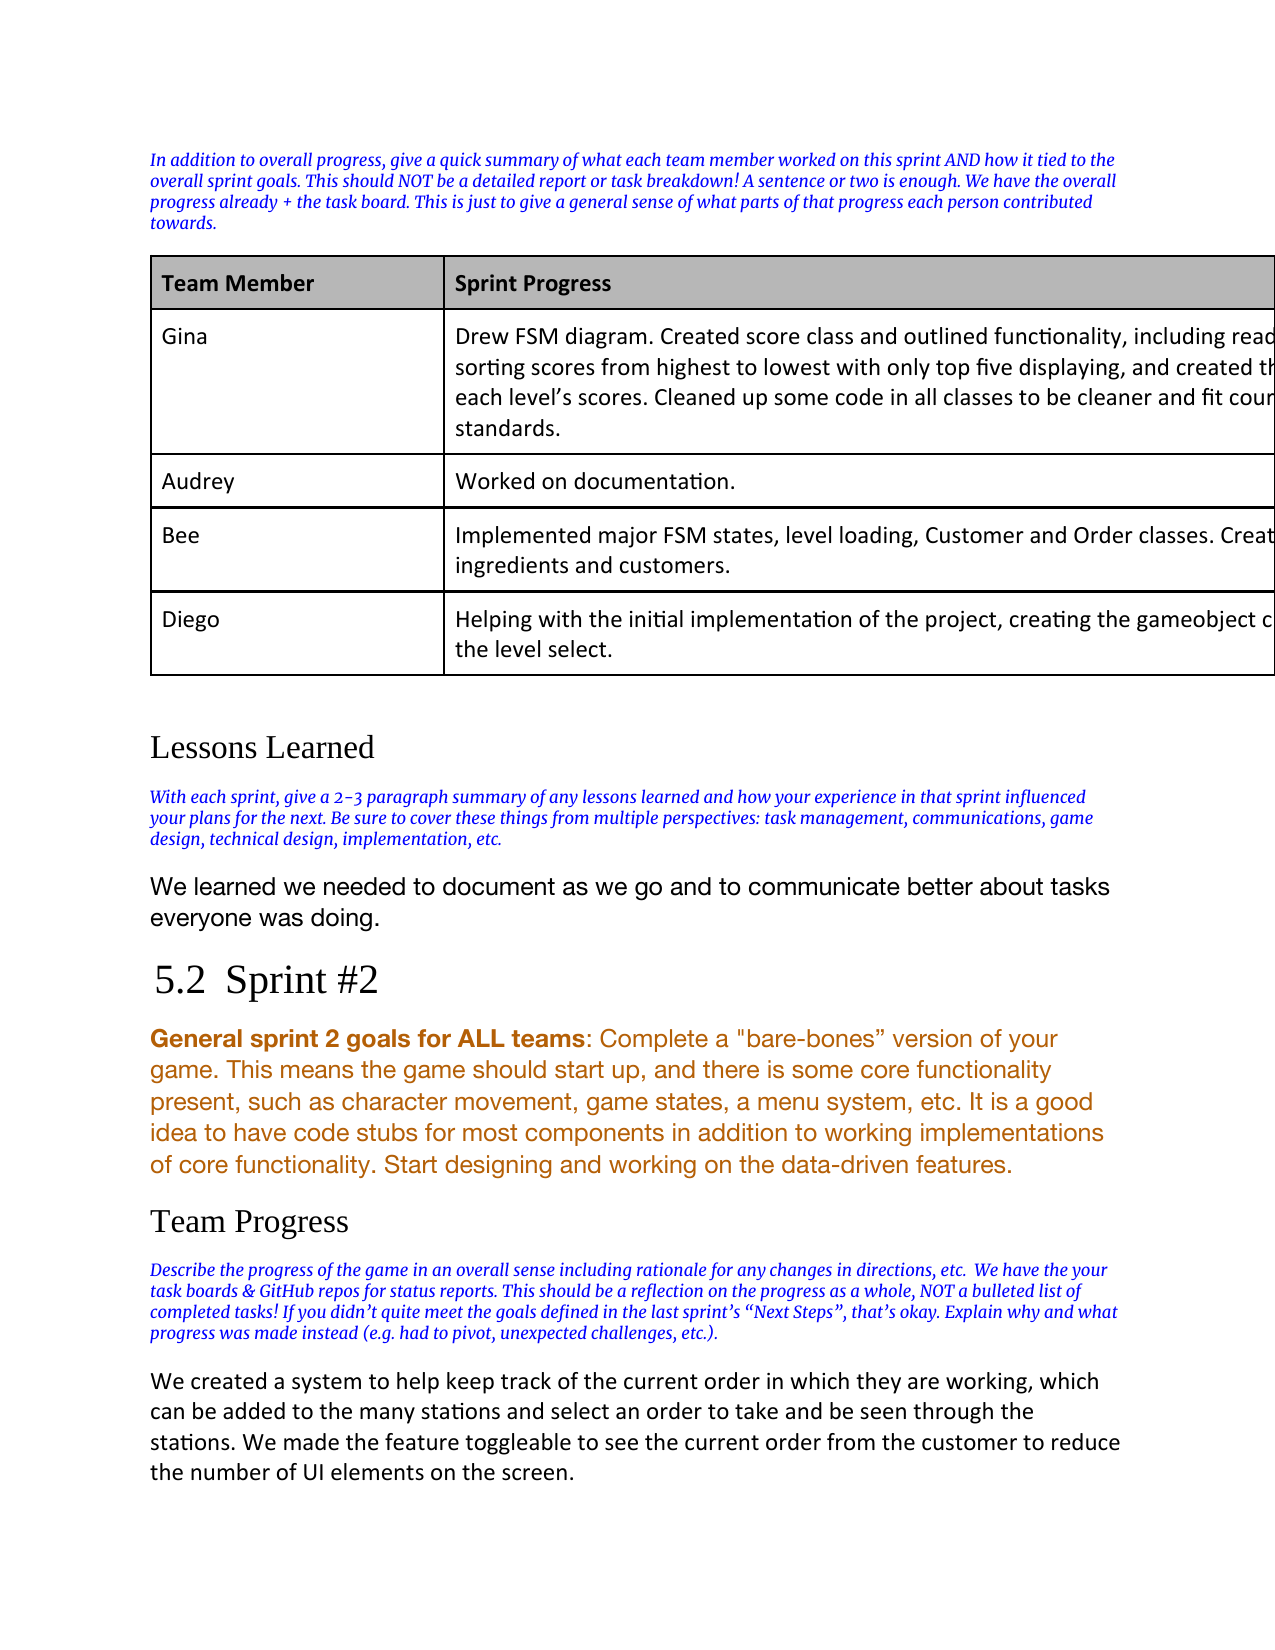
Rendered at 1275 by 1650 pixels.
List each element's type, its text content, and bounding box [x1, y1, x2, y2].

table_cell Bee [152, 509, 443, 590]
subtitle Describe the progress of the game in an overall sense including rationale for any changes in directions, etc. We have the your task boards & GitHub repos for status reports. This should be a reflection on the progress as a whole, NOT a bulleted list of completed tasks! If you didn’t quite meet the goals defined in the last sprint’s “Next Steps”, that’s okay. Explain why and what progress was made instead (e.g. had to pivot, unexpected challenges, etc.). [150, 1260, 1125, 1344]
table_cell Worked on documentation. [445, 455, 1274, 506]
subtitle In addition to overall progress, give a quick summary of what each team member worked on this sprint AND how it tied to the overall sprint goals. This should NOT be a detailed report or task breakdown! A sentence or two is enough. We have the overall progress already + the task board. This is just to give a general sense of what parts of that progress each person contributed towards. [150, 150, 1125, 234]
text We created a system to help keep track of the current order in which they are working, which can be added to the many stations and select an order to take and be seen through the stations. We made the feature toggleable to see the current order from the customer to reduce the number of UI elements on the screen. [150, 1365, 1125, 1487]
text Team Progress [150, 1201, 1125, 1239]
table_header Sprint Progress [445, 257, 1274, 308]
table_cell Implemented major FSM states, level loading, Customer and Order classes. Created visuals for ingredients and customers. [445, 509, 1274, 590]
table_cell Diego [152, 593, 443, 674]
table_cell Audrey [152, 455, 443, 506]
subtitle Sprint #2 [206, 954, 1125, 1002]
text General sprint 2 goals for ALL teams: Complete a "bare-bones” version of your game. This means the game should start up, and there is some core functionality present, such as character movement, game states, a menu system, etc. It is a good idea to have code stubs for most components in addition to working implementations of core functionality. Start designing and working on the data-driven features. [150, 1023, 1125, 1180]
subtitle With each sprint, give a 2-3 paragraph summary of any lessons learned and how your experience in that sprint influenced your plans for the next. Be sure to cover these things from multiple perspectives: task management, communications, game design, technical design, implementation, etc. [150, 787, 1125, 850]
table_cell Drew FSM diagram. Created score class and outlined functionality, including reading in each file, sorting scores from highest to lowest with only top five displaying, and created the text files for each level’s scores. Cleaned up some code in all classes to be cleaner and fit course coding standards. [445, 310, 1274, 453]
table_cell Helping with the initial implementation of the project, creating the gameobject class and editing the level select. [445, 593, 1274, 674]
table_header Team Member [152, 257, 443, 308]
text Lessons Learned [150, 728, 1125, 766]
text We learned we needed to document as we go and to communicate better about tasks everyone was doing. [150, 871, 1125, 933]
table_cell Gina [152, 310, 443, 453]
